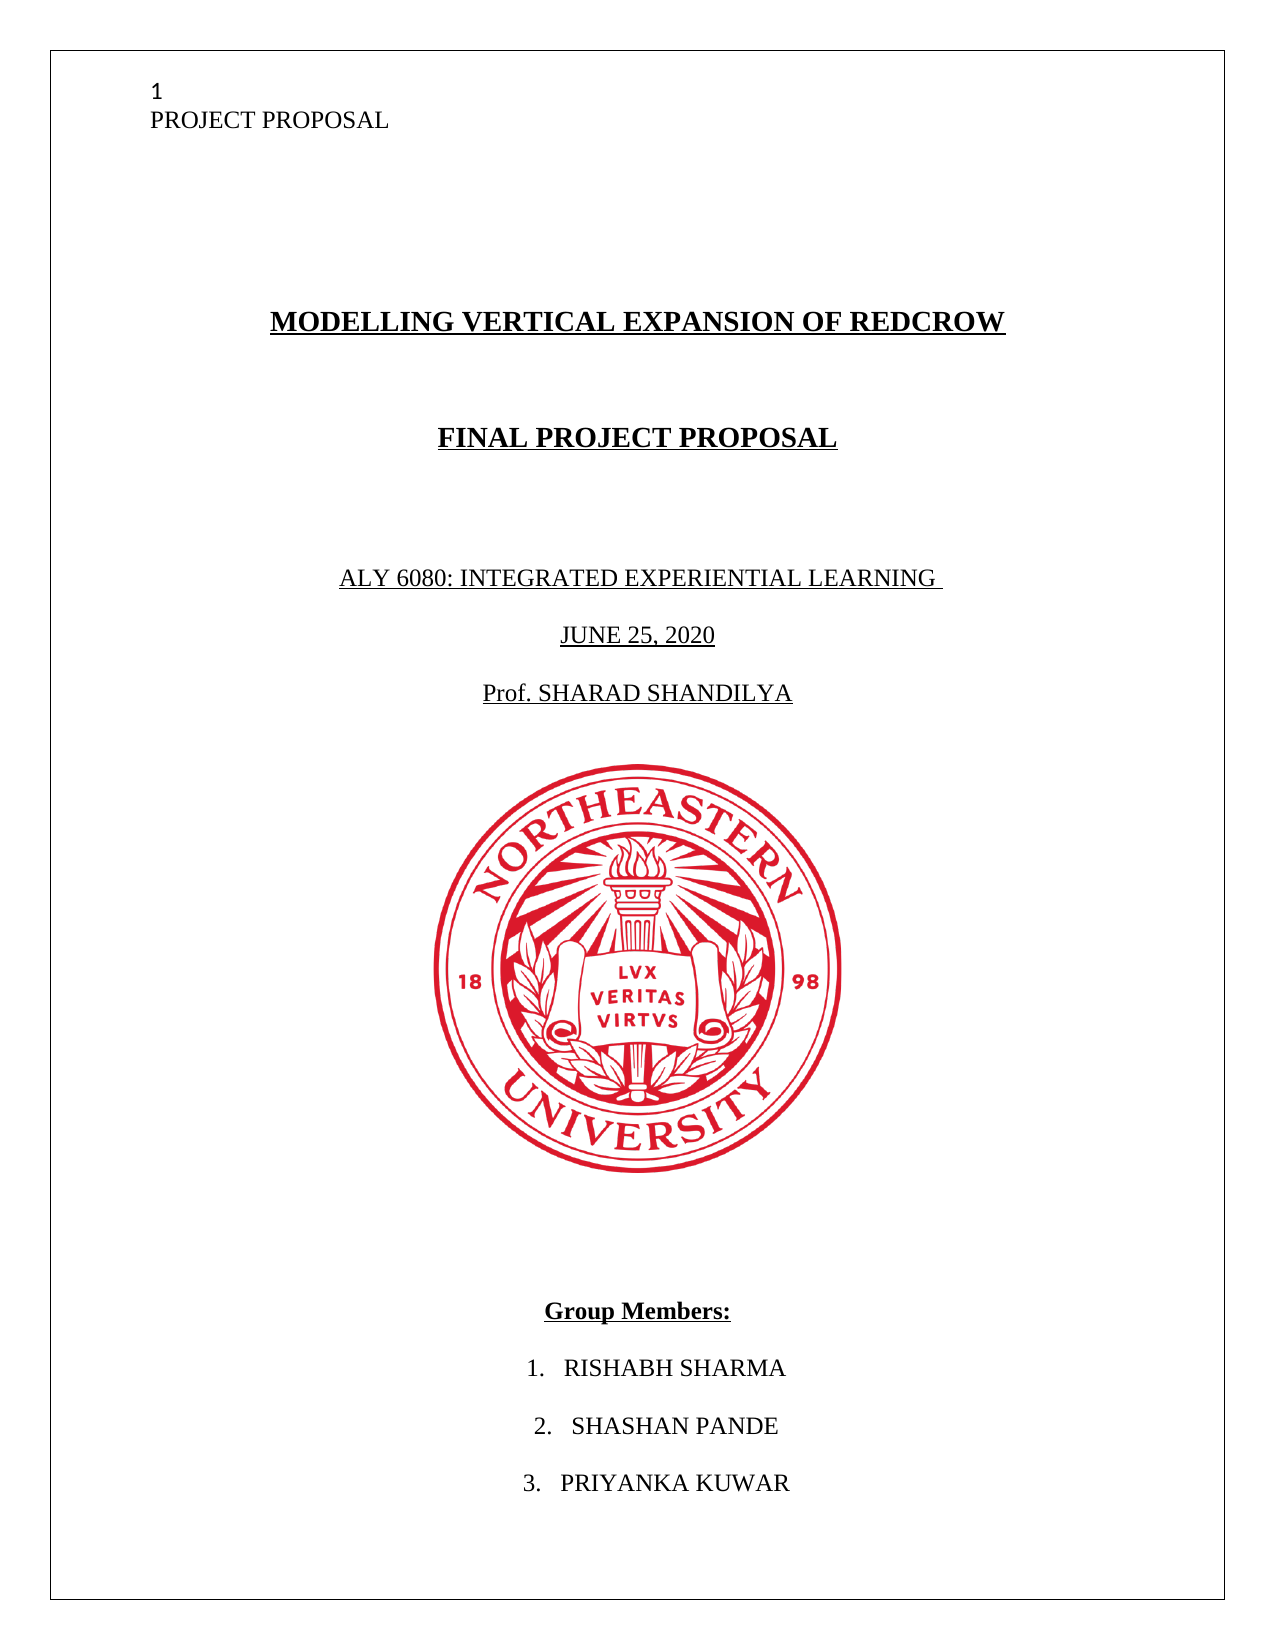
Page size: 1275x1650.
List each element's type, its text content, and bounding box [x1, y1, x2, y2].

title ALY 6080: INTEGRATED EXPERIENTIAL LEARNING [150, 563, 1125, 592]
list PRIYANKA KUWAR [187, 1468, 1125, 1497]
title Group Members: [150, 1296, 1125, 1324]
title RISHABH SHARMA [187, 1353, 1125, 1382]
title MODELLING VERTICAL EXPANSION OF REDCROW [150, 304, 1125, 338]
title FINAL PROJECT PROPOSAL [150, 420, 1125, 453]
picture [433, 764, 842, 1173]
list SHASHAN PANDE [187, 1411, 1125, 1439]
title JUNE 25, 2020 [150, 620, 1125, 649]
title Prof. SHARAD SHANDILYA [150, 678, 1125, 707]
